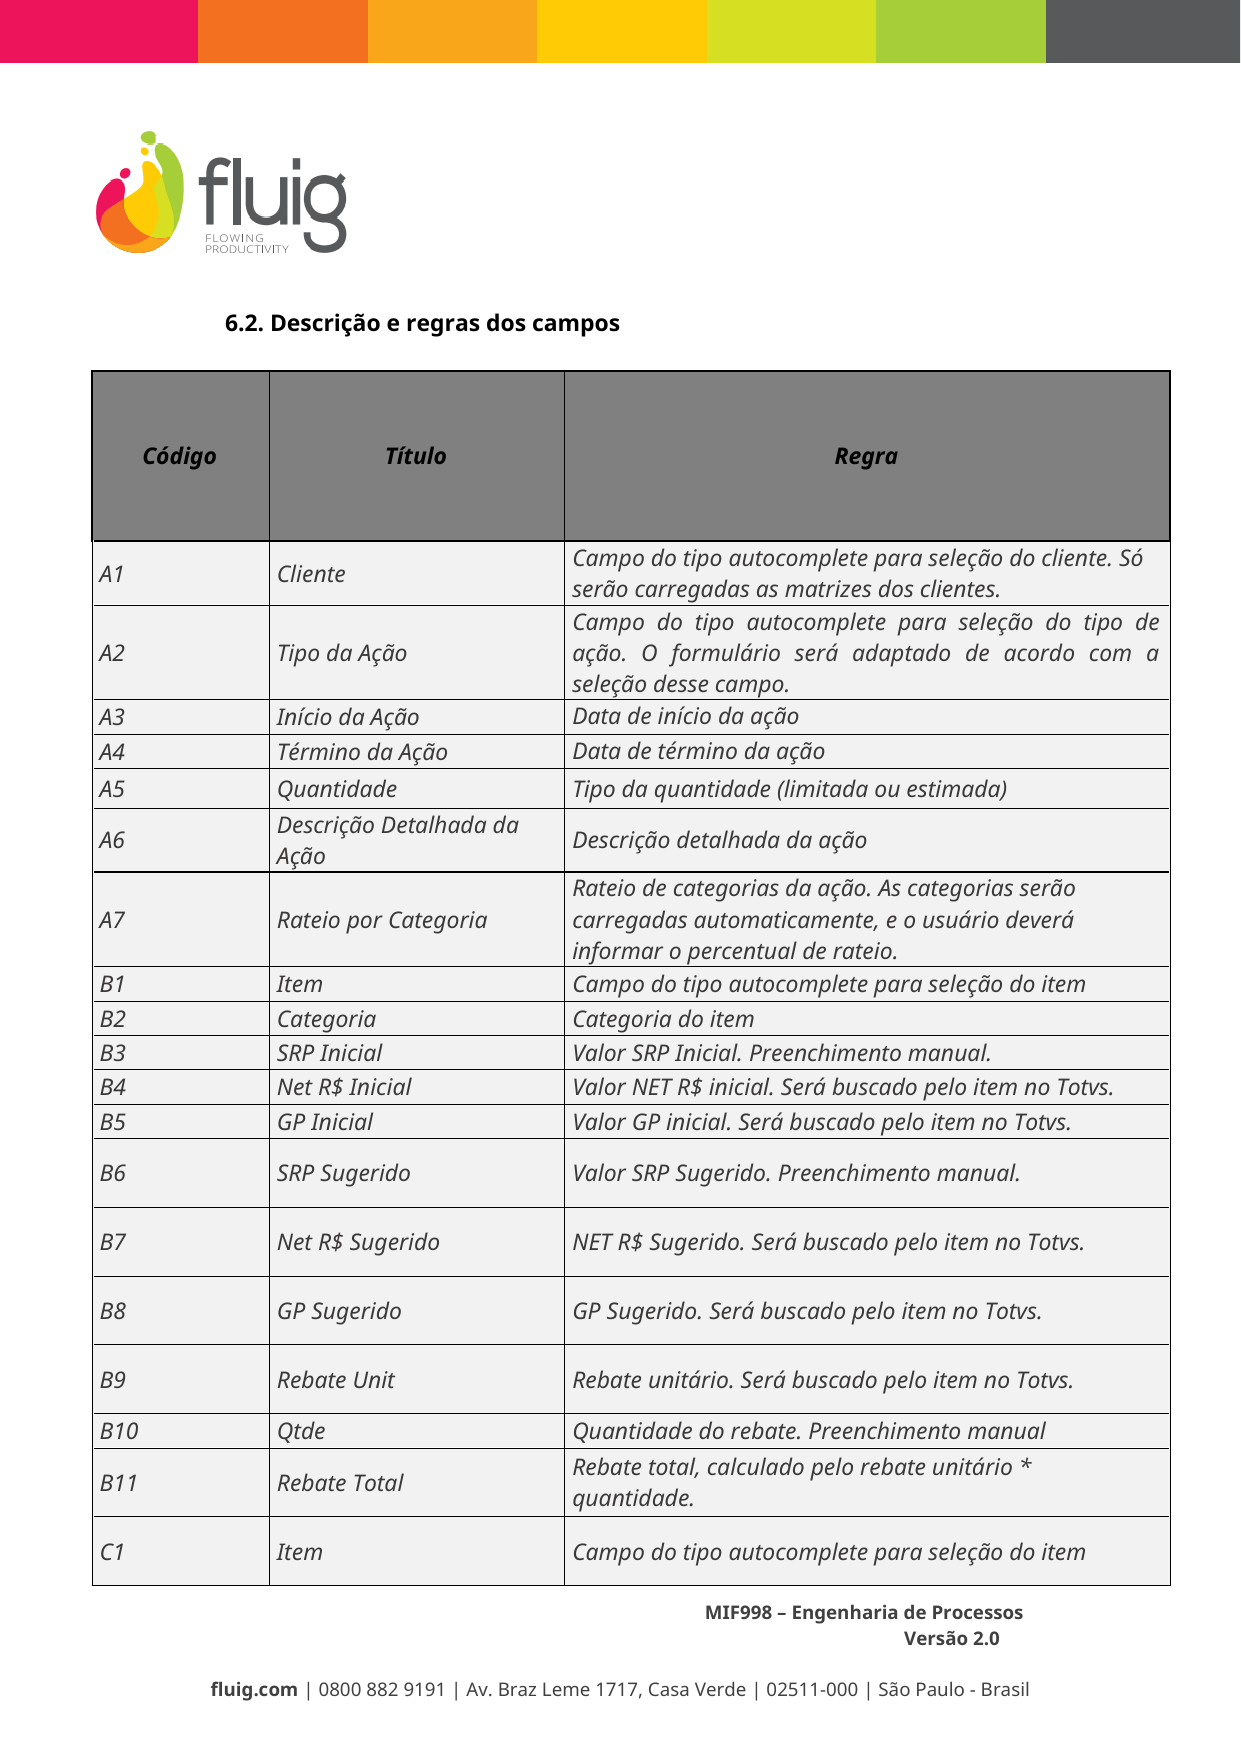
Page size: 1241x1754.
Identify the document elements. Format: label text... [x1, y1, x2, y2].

table_cell Data de início da ação [565, 699, 1170, 734]
table_cell B1 [93, 967, 269, 1001]
table_cell Tipo da quantidade (limitada ou estimada) [565, 768, 1170, 808]
table_cell B4 [93, 1070, 269, 1104]
table_cell B3 [93, 1036, 269, 1069]
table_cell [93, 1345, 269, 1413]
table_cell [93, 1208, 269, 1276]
table_cell B2 [93, 1002, 269, 1035]
table_cell Valor SRP Inicial. Preenchimento manual. [565, 1035, 1170, 1069]
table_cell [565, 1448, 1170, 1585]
table_cell Tipo da Ação [270, 606, 564, 699]
table_cell Início da Ação [270, 700, 564, 734]
table_cell SRP Inicial [270, 1036, 564, 1069]
table_cell Categoria [270, 1002, 564, 1035]
table_cell Data de término da ação [565, 734, 1170, 768]
table_cell A2 [93, 606, 269, 699]
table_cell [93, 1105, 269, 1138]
table_cell Rateio por Categoria [270, 873, 564, 966]
table_header Título [270, 372, 564, 540]
table_cell A1 [93, 541, 269, 604]
table_cell Rateio de categorias da ação. As categorias serão carregadas automaticamente, e o usuário deverá informar o percentual de rateio. [565, 871, 1170, 966]
text Descrição e regras dos campos [225, 307, 1053, 338]
table_cell Campo do tipo autocomplete para seleção do cliente. Só serão carregadas as matrizes dos clientes. [565, 542, 1170, 604]
table_cell A3 [93, 700, 269, 734]
table_cell Campo do tipo autocomplete para seleção do item [565, 966, 1170, 1001]
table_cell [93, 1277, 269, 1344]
table_cell Quantidade [270, 769, 564, 808]
table_cell Categoria do item [565, 1001, 1170, 1035]
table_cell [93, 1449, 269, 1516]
table_cell Término da Ação [270, 735, 564, 768]
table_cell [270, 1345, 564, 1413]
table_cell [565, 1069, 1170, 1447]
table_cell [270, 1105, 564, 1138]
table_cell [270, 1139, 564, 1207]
table_cell Item [270, 967, 564, 1001]
table_cell Descrição detalhada da ação [565, 808, 1170, 871]
table_cell Net R$ Inicial [270, 1070, 564, 1104]
table_cell A4 [93, 735, 269, 768]
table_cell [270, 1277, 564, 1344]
table_cell Descrição Detalhada da Ação [270, 809, 564, 871]
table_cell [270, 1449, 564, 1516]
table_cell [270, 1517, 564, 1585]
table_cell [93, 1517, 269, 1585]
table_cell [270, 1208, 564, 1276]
table_cell A6 [93, 809, 269, 871]
table_cell Campo do tipo autocomplete para seleção do tipo de ação. O formulário será adaptado de acordo com a seleção desse campo. [565, 605, 1170, 699]
table_header Regra [565, 372, 1169, 540]
table_cell A7 [93, 872, 269, 966]
table_cell Cliente [270, 542, 564, 604]
table_header Código [93, 372, 269, 540]
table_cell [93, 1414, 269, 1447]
table_cell A5 [93, 769, 269, 808]
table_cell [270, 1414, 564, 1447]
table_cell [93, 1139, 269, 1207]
